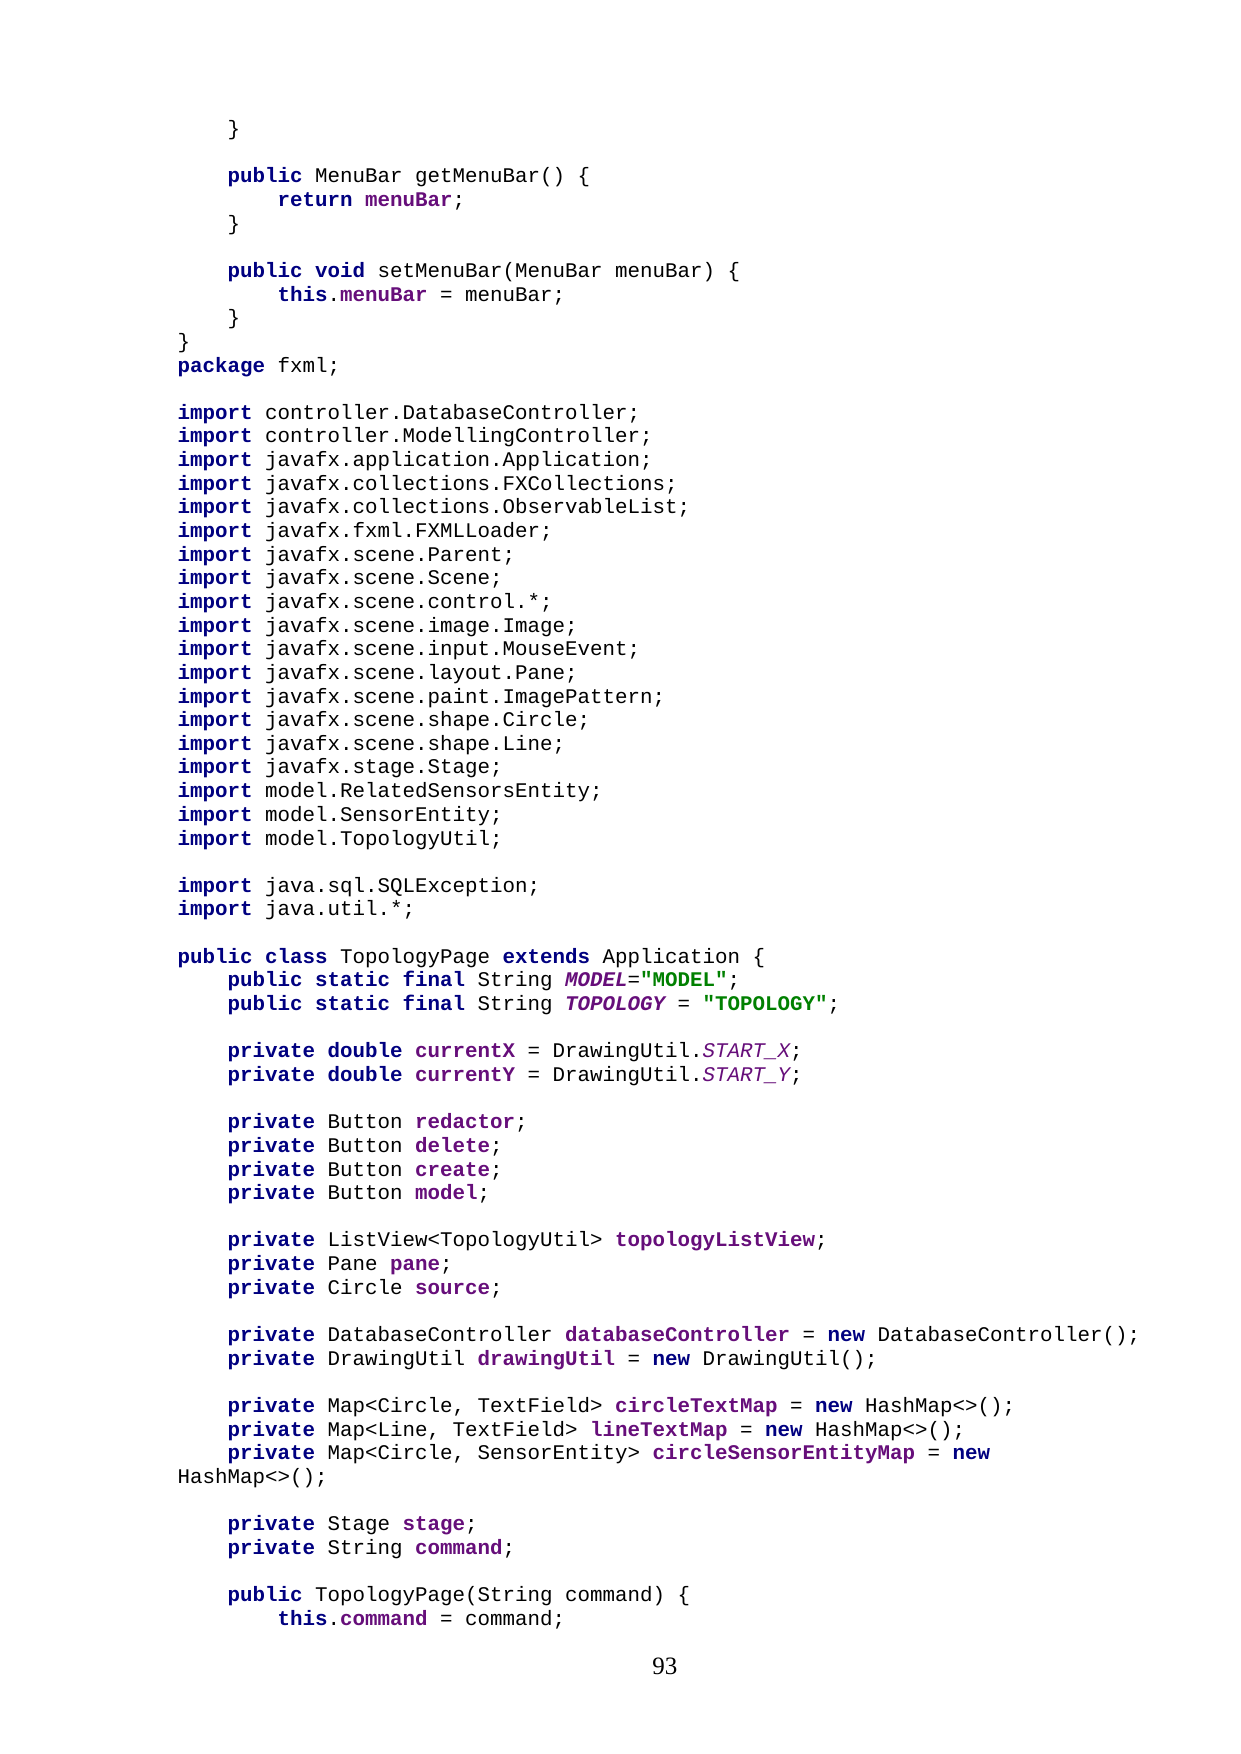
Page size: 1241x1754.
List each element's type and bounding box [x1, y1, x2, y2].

text [177, 354, 1152, 1631]
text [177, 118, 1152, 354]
